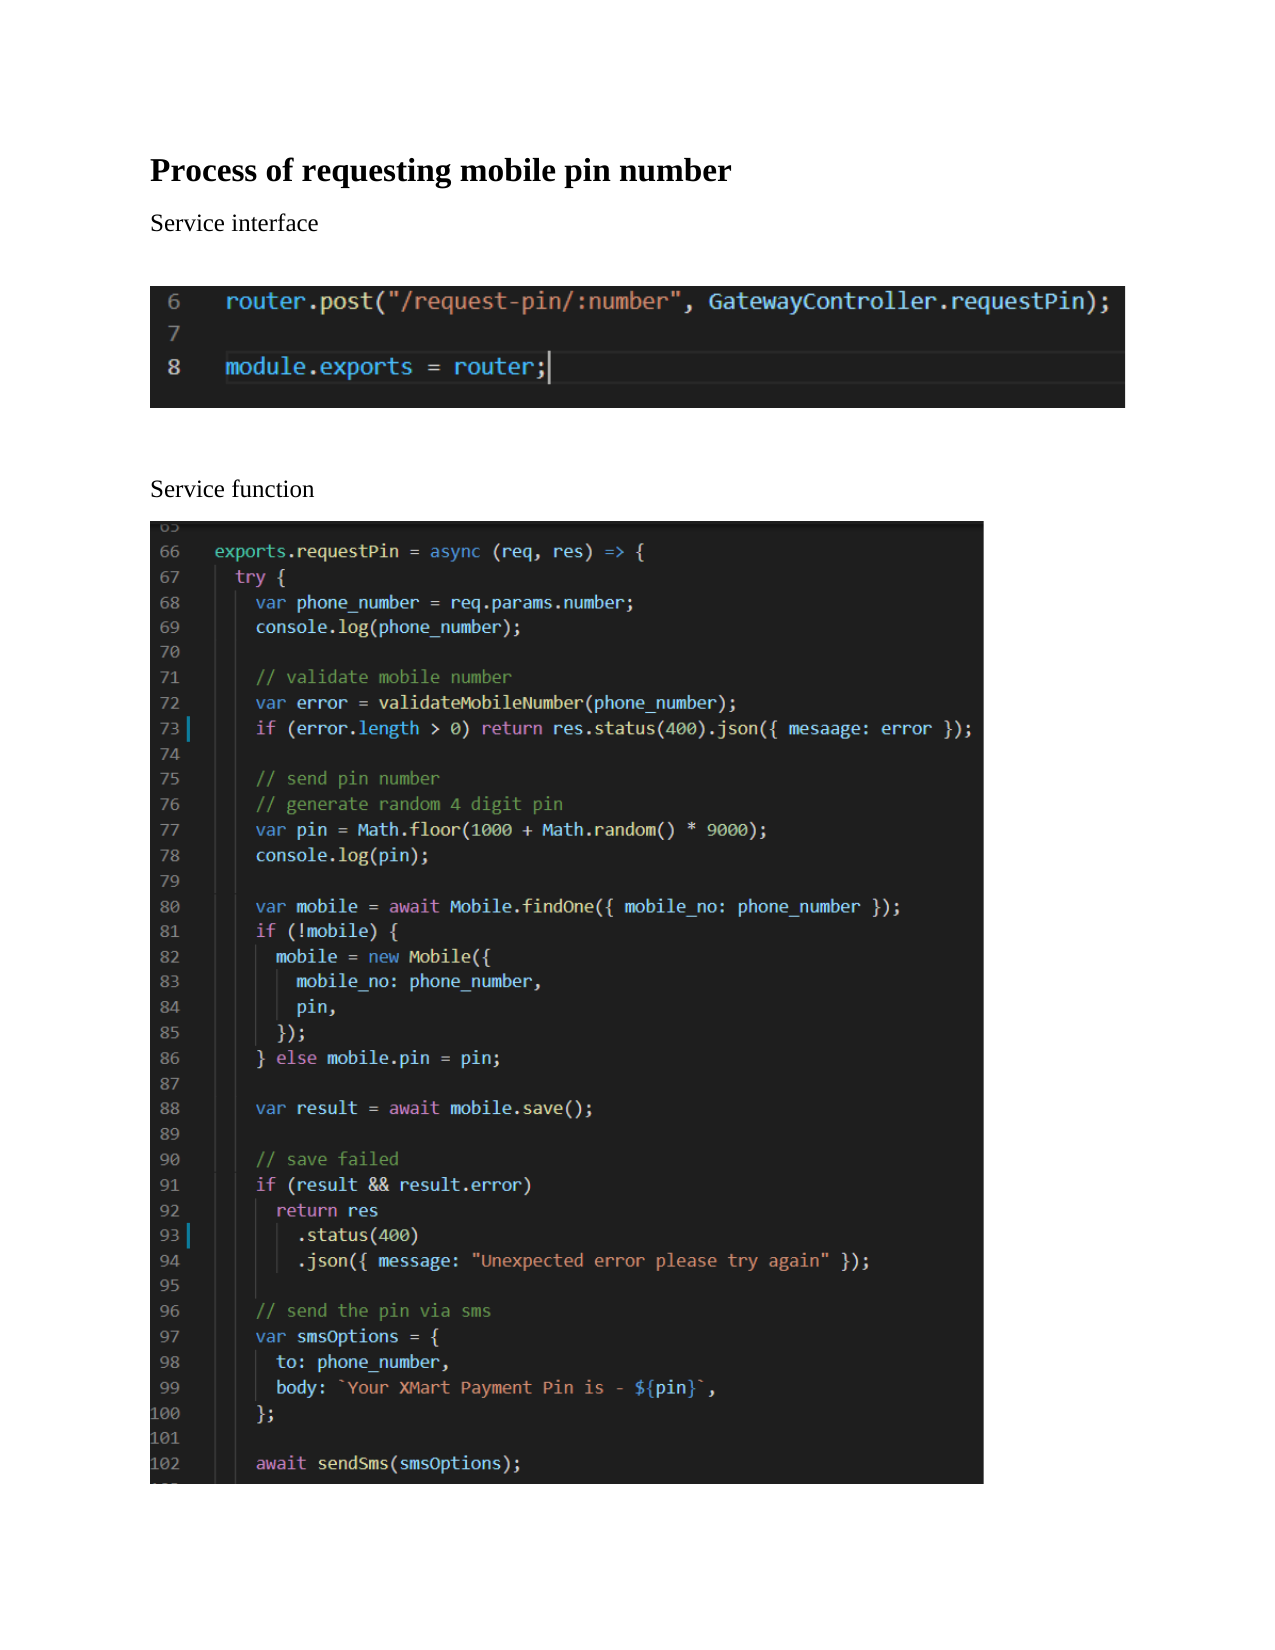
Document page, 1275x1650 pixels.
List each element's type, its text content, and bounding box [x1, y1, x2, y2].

picture [150, 286, 1125, 408]
text Service interface [150, 208, 1125, 237]
text Process of requesting mobile pin number [150, 150, 1125, 188]
picture [150, 521, 984, 1484]
text Service function [150, 474, 1125, 503]
